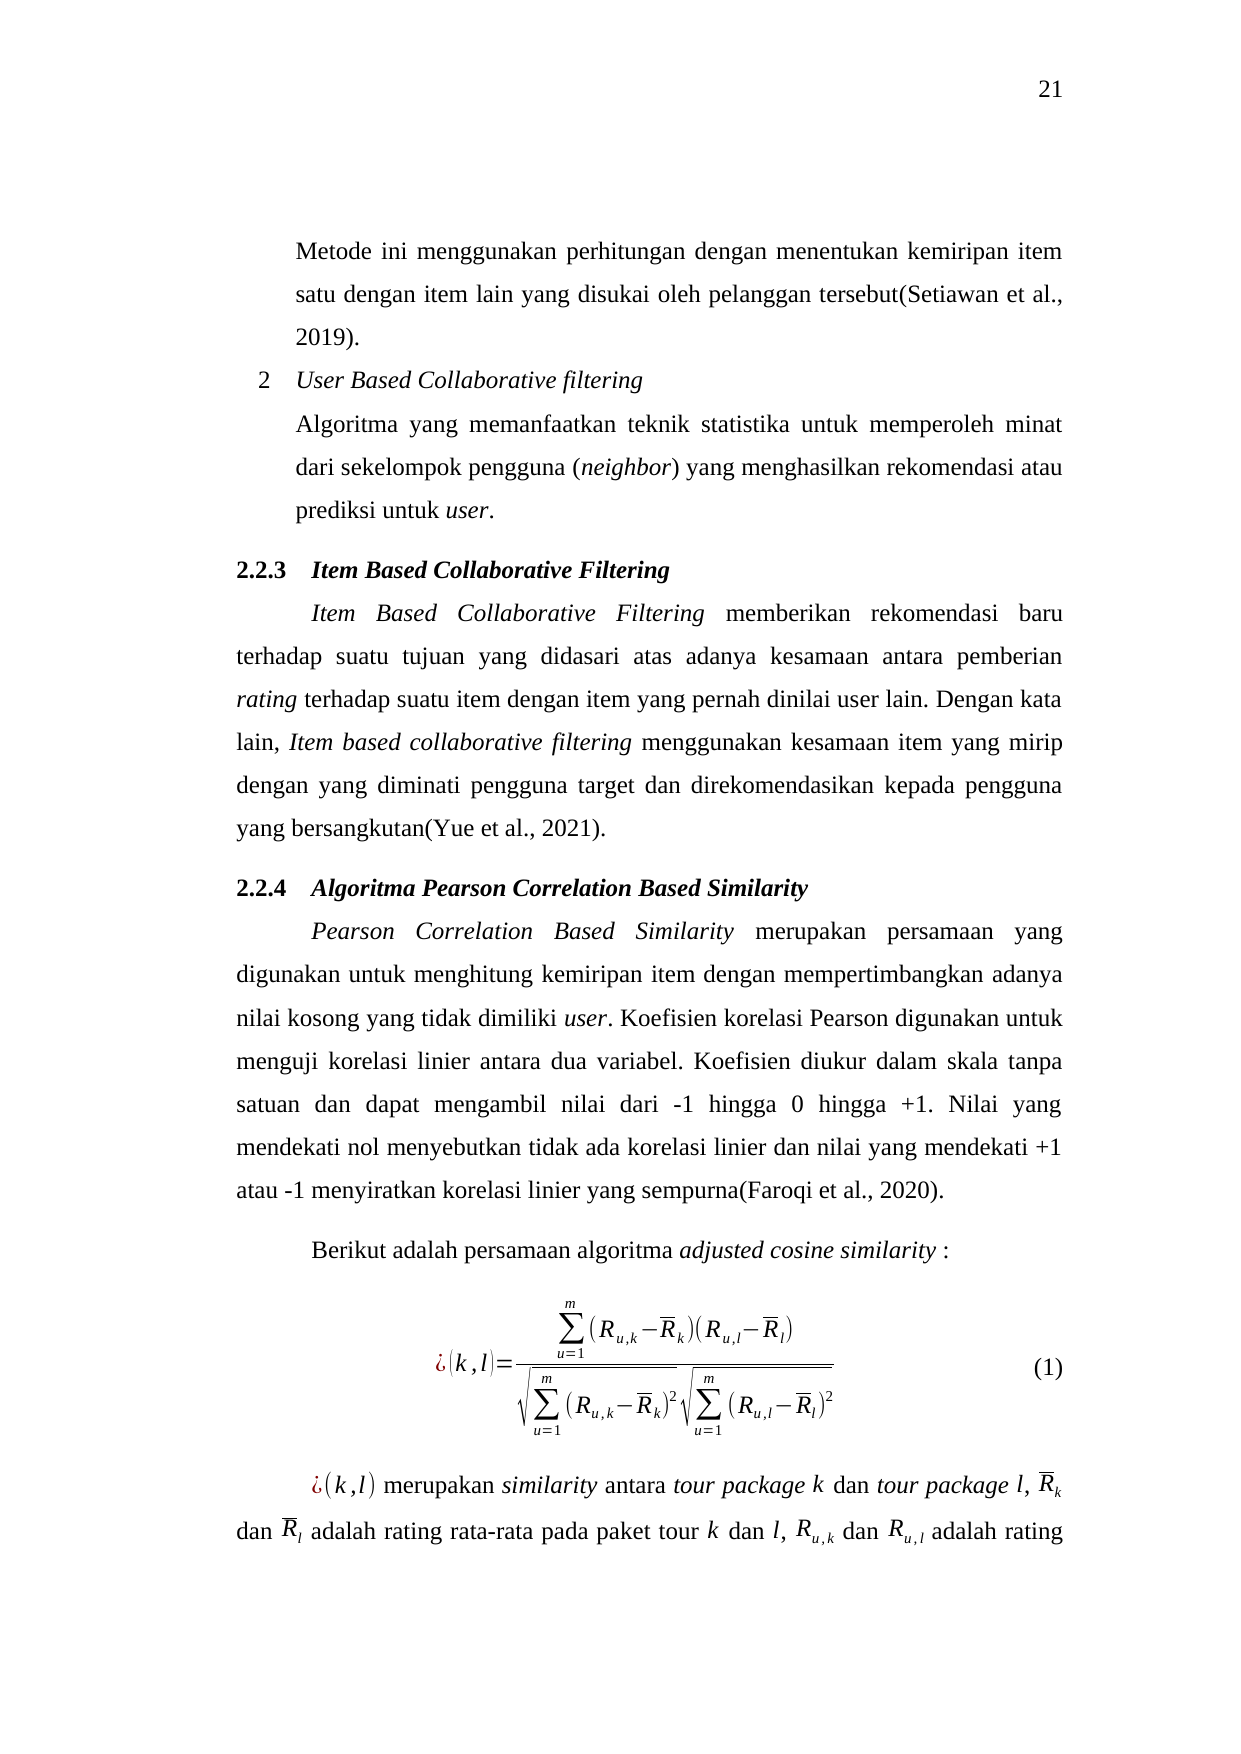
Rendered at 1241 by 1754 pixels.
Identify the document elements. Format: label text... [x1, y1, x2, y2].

list Metode ini menggunakan perhitungan dengan menentukan kemiripan item satu dengan item lain yang disukai oleh pelanggan tersebut. [295, 236, 1063, 351]
text Item Based Collaborative Filtering memberikan rekomendasi baru terhadap suatu tujuan yang didasari atas adanya kesamaan antara pemberian rating terhadap suatu item dengan item yang pernah dinilai user lain. Dengan kata lain, Item based collaborative filtering menggunakan kesamaan item yang mirip dengan yang diminati pengguna target dan direkomendasikan kepada pengguna yang bersangkutan. [236, 598, 1063, 842]
list User Based Collaborative filtering [258, 366, 1063, 394]
list Algoritma yang memanfaatkan teknik statistika untuk memperoleh minat dari sekelompok pengguna (neighbor) yang menghasilkan rekomendasi atau prediksi untuk user. [295, 409, 1063, 524]
subtitle Item Based Collaborative Filtering [236, 555, 1063, 583]
text (1) [236, 1295, 1063, 1438]
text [236, 1469, 1063, 1546]
text Berikut adalah persamaan algoritma adjusted cosine similarity : [236, 1235, 1063, 1264]
subtitle Algoritma Pearson Correlation Based Similarity [236, 873, 1063, 902]
text Pearson Correlation Based Similarity merupakan persamaan yang digunakan untuk menghitung kemiripan item dengan mempertimbangkan adanya nilai kosong yang tidak dimiliki user. Koefisien korelasi Pearson digunakan untuk menguji korelasi linier antara dua variabel. Koefisien diukur dalam skala tanpa satuan dan dapat mengambil nilai dari -1 hingga 0 hingga +1. Nilai yang mendekati nol menyebutkan tidak ada korelasi linier dan nilai yang mendekati +1 atau -1 menyiratkan korelasi linier yang sempurna. [236, 916, 1063, 1204]
